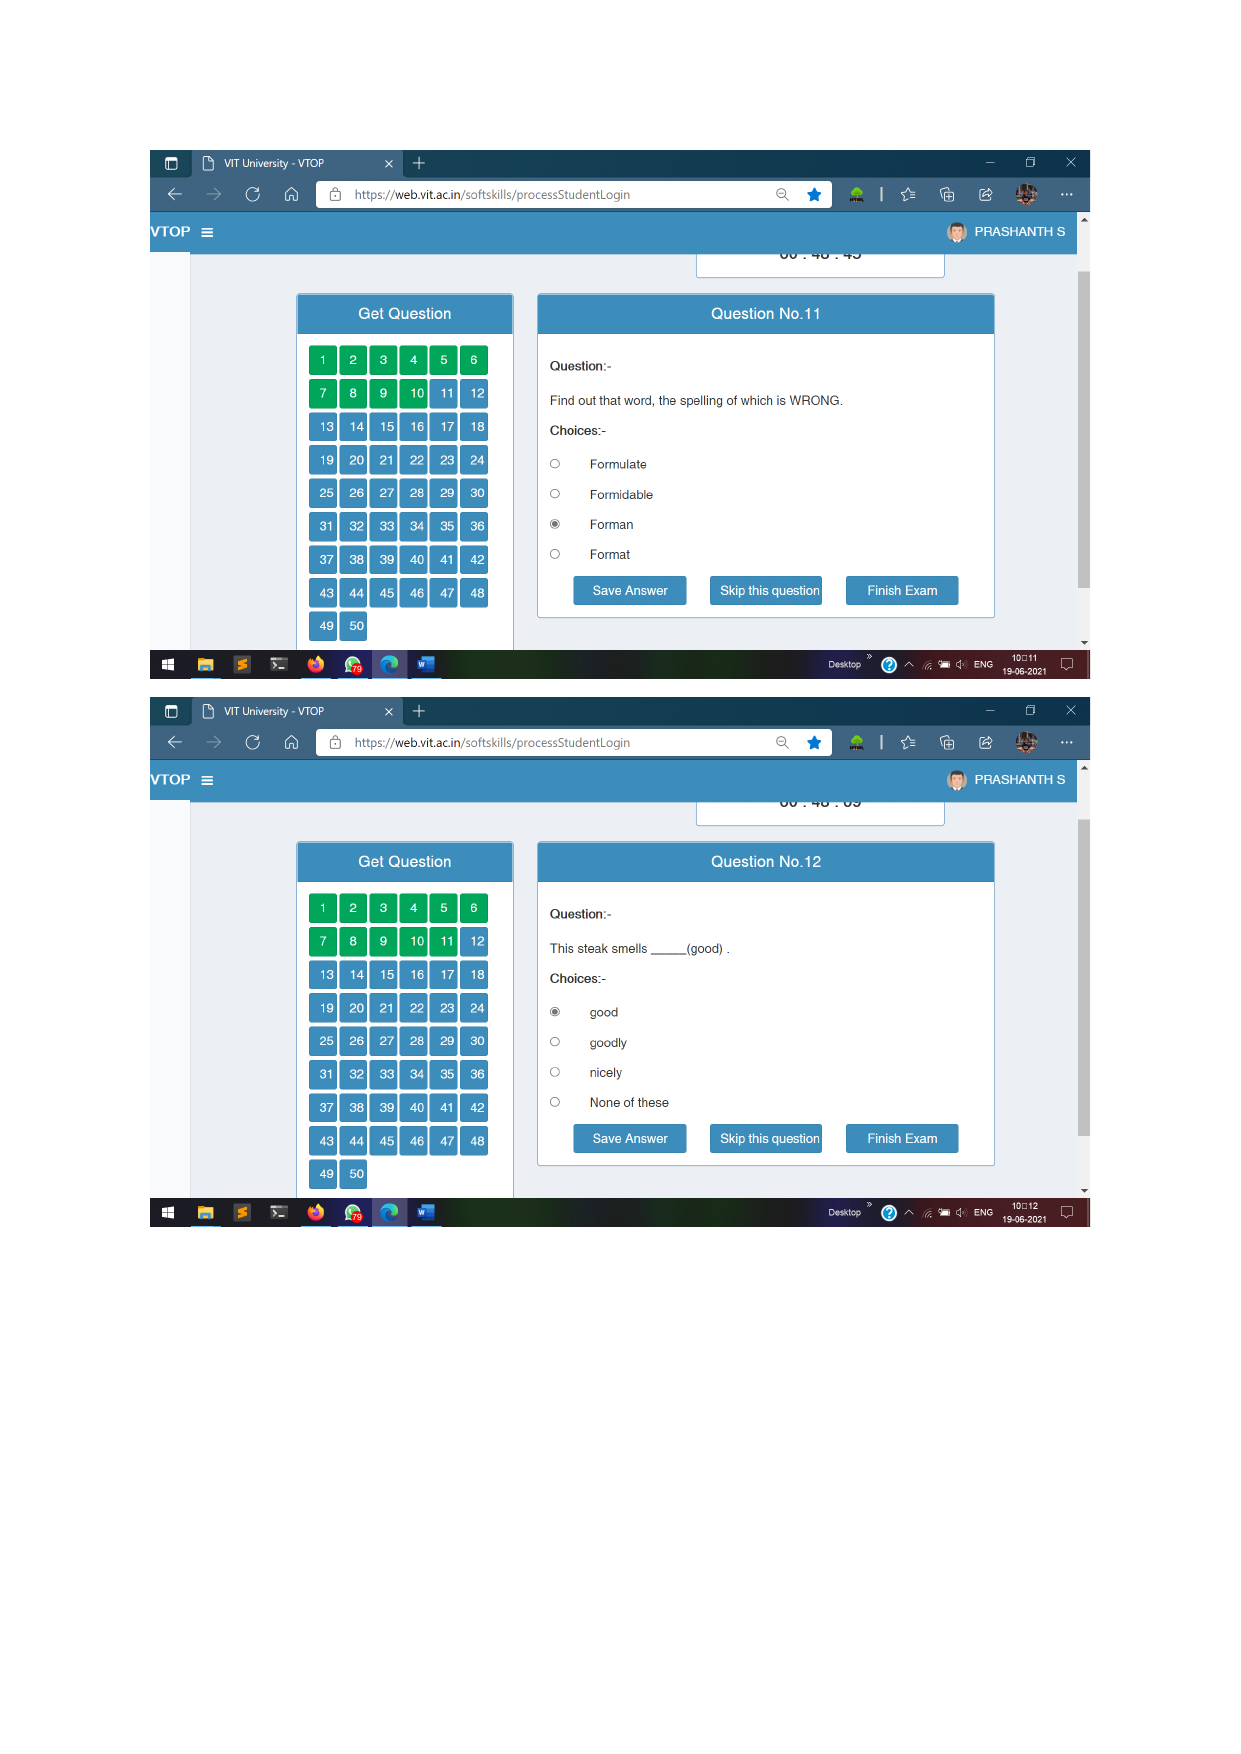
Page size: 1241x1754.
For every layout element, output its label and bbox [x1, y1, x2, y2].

picture [150, 697, 1091, 1227]
picture [150, 150, 1091, 679]
